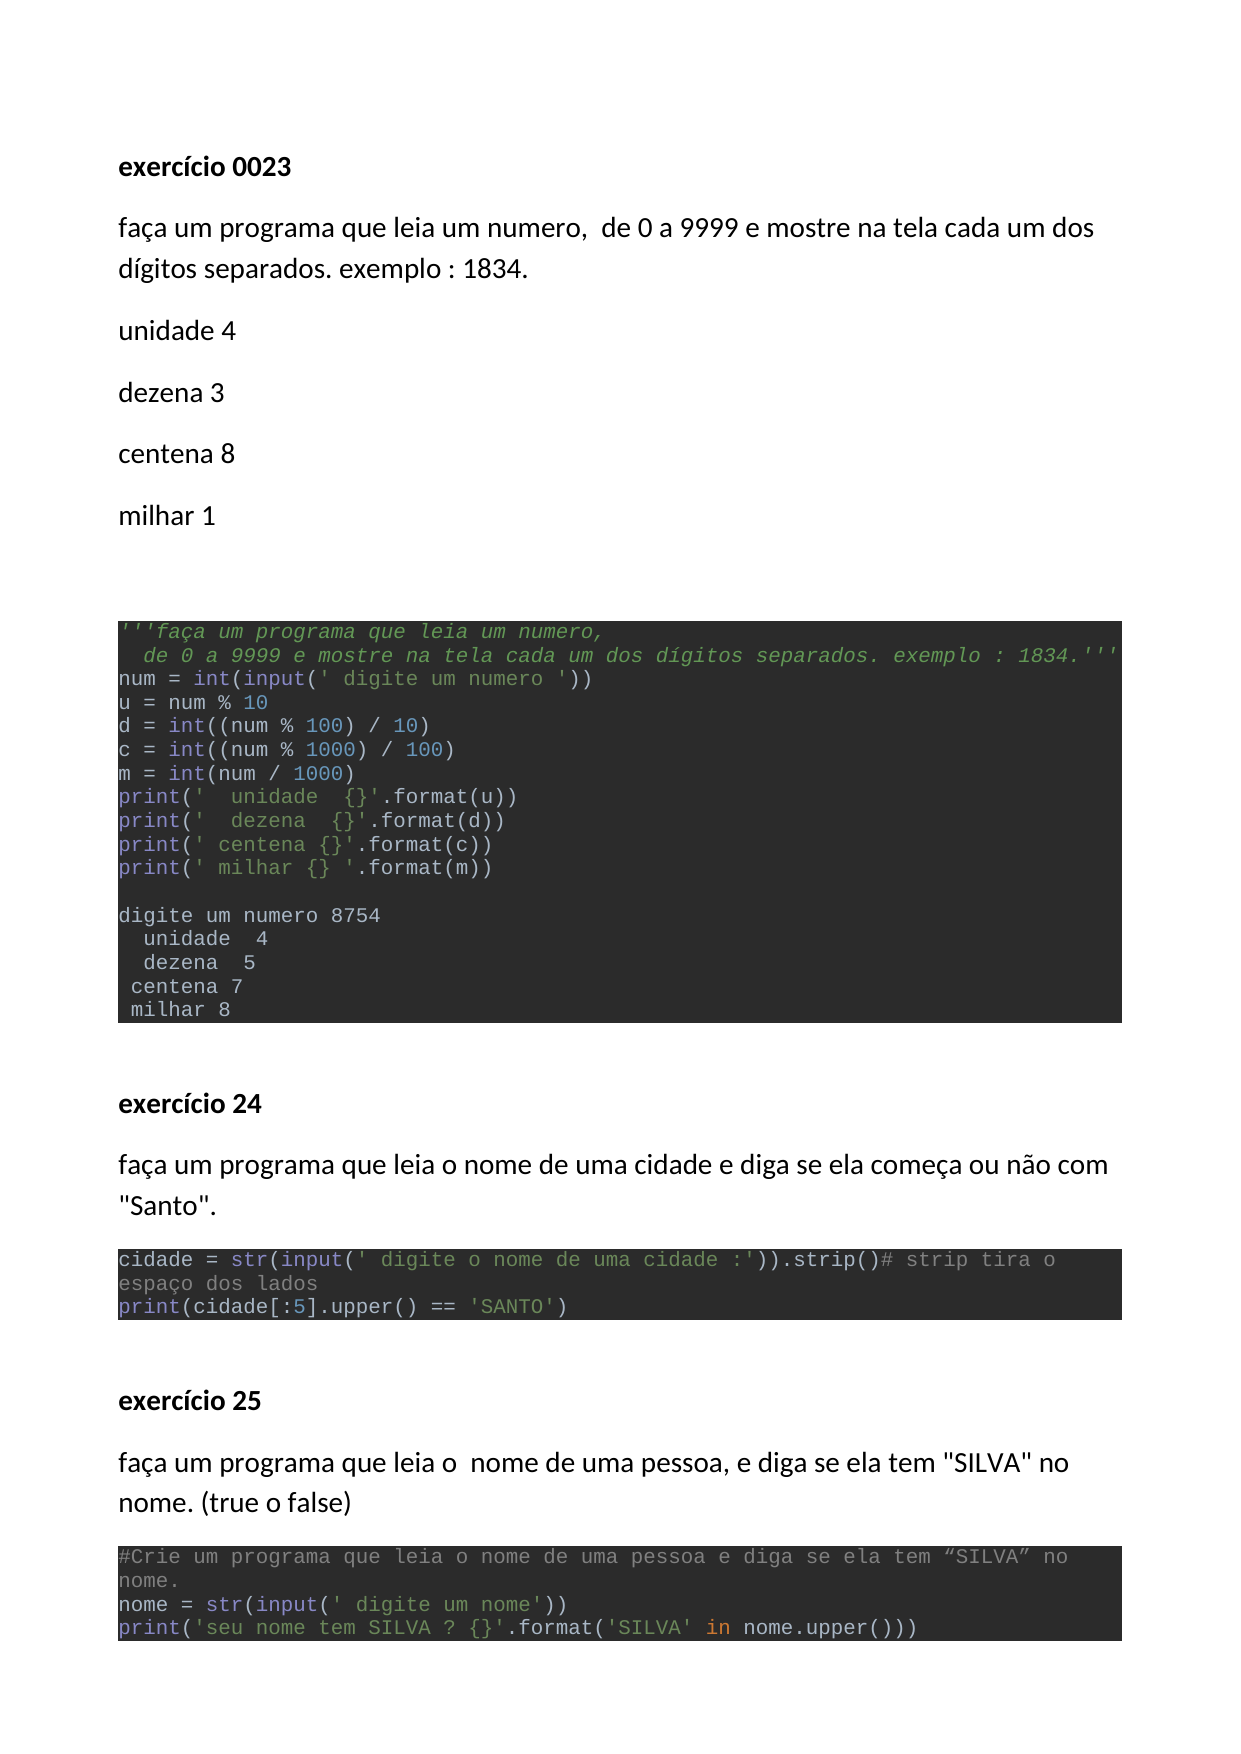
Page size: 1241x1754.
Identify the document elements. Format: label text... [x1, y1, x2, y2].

text '''faça um programa que leia um numero, de 0 a 9999 e mostre na tela cada um dos dígitos separados. exemplo : 1834.''' num = int(input(' digite um numero ')) u = num % 10 d = int((num % 100) / 10) c = int((num % 1000) / 100) m = int(num / 1000) print(' unidade {}'.format(u)) print(' dezena {}'.format(d)) print(' centena {}'.format(c)) print(' milhar {} '.format(m)) [118, 621, 1122, 881]
text unidade 4 [118, 312, 1122, 348]
text dezena 3 [118, 374, 1122, 409]
text faça um programa que leia um numero, de 0 a 9999 e mostre na tela cada um dos dígitos separados. exemplo : 1834. [118, 209, 1122, 286]
text digite um numero 8754 [118, 905, 1122, 928]
text #Crie um programa que leia o nome de uma pessoa e diga se ela tem “SILVA” no nome. nome = str(input(' digite um nome')) print('seu nome tem SILVA ? {}'.format('SILVA' in nome.upper())) [118, 1546, 1122, 1641]
text dezena 5 [118, 952, 1122, 976]
text milhar 8 [118, 999, 1122, 1023]
text unidade 4 [118, 928, 1122, 952]
text centena 8 [118, 436, 1122, 471]
text exercício 0023 [118, 148, 1122, 183]
text centena 7 [118, 976, 1122, 999]
text faça um programa que leia o nome de uma cidade e diga se ela começa ou não com "Santo". [118, 1146, 1122, 1223]
text milhar 1 [118, 497, 1122, 533]
text exercício 24 [118, 1085, 1122, 1120]
text cidade = str(input(' digite o nome de uma cidade :')).strip()# strip tira o espaço dos lados print(cidade[:5].upper() == 'SANTO') [118, 1249, 1122, 1320]
text faça um programa que leia o nome de uma pessoa, e diga se ela tem "SILVA" no nome. (true o false) [118, 1444, 1122, 1520]
text exercício 25 [118, 1382, 1122, 1417]
